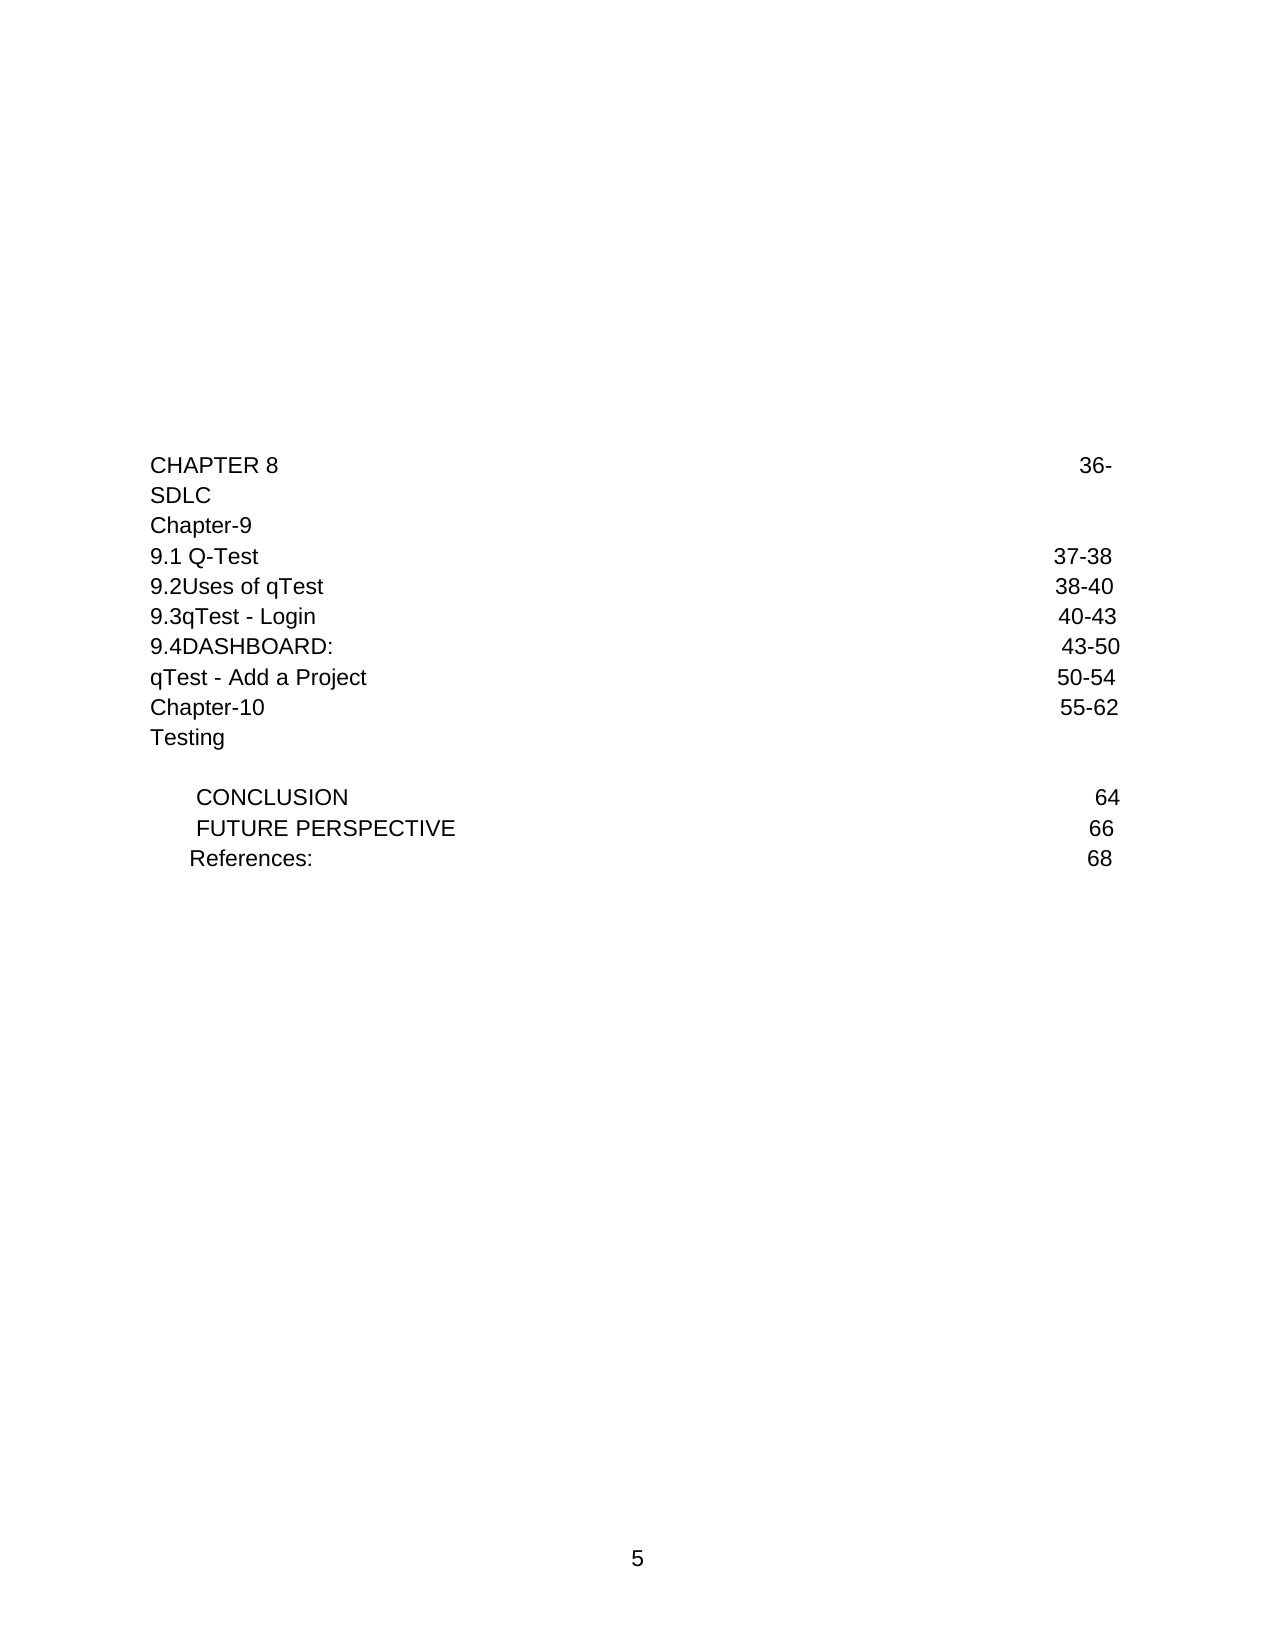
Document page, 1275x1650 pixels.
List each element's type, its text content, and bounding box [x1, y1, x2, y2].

text Testing [150, 724, 1125, 750]
text References: 68 [150, 845, 1125, 871]
text Chapter-10 55-62 [150, 694, 1125, 720]
text CHAPTER 8 36- [150, 452, 1125, 478]
text qTest - Add a Project 50-54 [150, 663, 1125, 690]
text 9.3qTest - Login 40-43 [150, 603, 1125, 629]
text Chapter-9 [150, 512, 1125, 539]
text SDLC [150, 482, 1125, 509]
text 9.4DASHBOARD: 43-50 [150, 633, 1125, 660]
text CONCLUSION 64 [150, 784, 1125, 811]
text 9.1 Q-Test 37-38 [150, 543, 1125, 569]
text 9.2Uses of qTest 38-40 [150, 573, 1125, 599]
text FUTURE PERSPECTIVE 66 [150, 814, 1125, 841]
